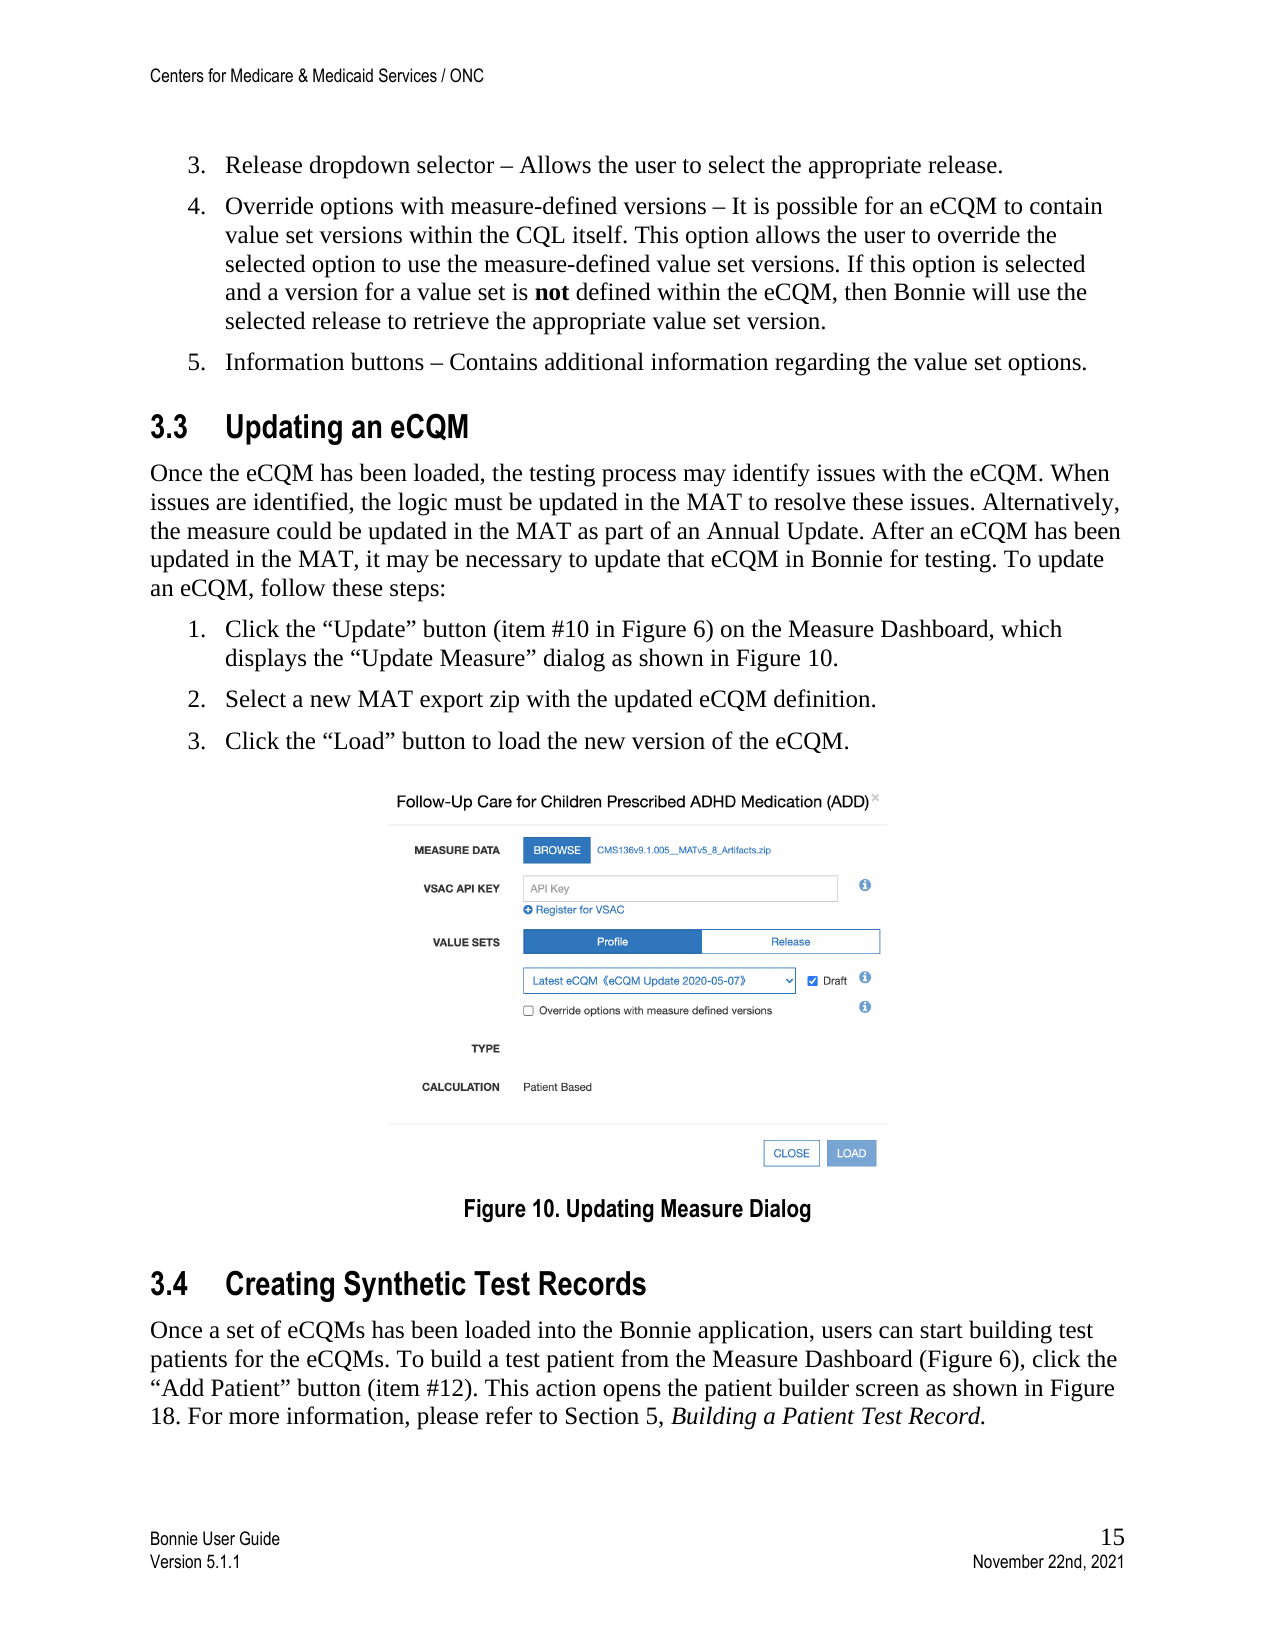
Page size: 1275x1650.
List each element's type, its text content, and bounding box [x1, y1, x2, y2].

list Click the “Load” button to load the new version of the eCQM. [187, 726, 1125, 754]
subtitle Creating Synthetic Test Records [150, 1264, 1125, 1303]
list Information buttons – Contains additional information regarding the value set options. [187, 347, 1125, 376]
subtitle Updating an eCQM [150, 407, 1125, 446]
text Figure 10. Updating Measure Dialog [150, 1194, 1125, 1223]
list Click the “Update” button (item #10 in Figure 6) on the Measure Dashboard, which displays the “Update Measure” dialog as shown in Figure 10. [187, 614, 1125, 672]
picture [387, 779, 888, 1182]
text Once the eCQM has been loaded, the testing process may identify issues with the eCQM. When issues are identified, the logic must be updated in the MAT to resolve these issues. Alternatively, the measure could be updated in the MAT as part of an Annual Update. After an eCQM has been updated in the MAT, it may be necessary to update that eCQM in Bonnie for testing. To update an eCQM, follow these steps: [150, 458, 1125, 602]
text Once a set of eCQMs has been loaded into the Bonnie application, users can start building test patients for the eCQMs. To build a test patient from the Measure Dashboard (Figure 6), click the “Add Patient” button (item #12). This action opens the patient builder screen as shown in Figure 18. For more information, please refer to Section 5, Building a Patient Test Record. [150, 1315, 1125, 1430]
list Release dropdown selector – Allows the user to select the appropriate release. [187, 150, 1125, 179]
list Select a new MAT export zip with the updated eCQM definition. [187, 684, 1125, 713]
list Override options with measure-defined versions – It is possible for an eCQM to contain value set versions within the CQL itself. This option allows the user to override the selected option to use the measure-defined value set versions. If this option is selected and a version for a value set is not defined within the eCQM, then Bonnie will use the selected release to retrieve the appropriate value set version. [187, 191, 1125, 335]
